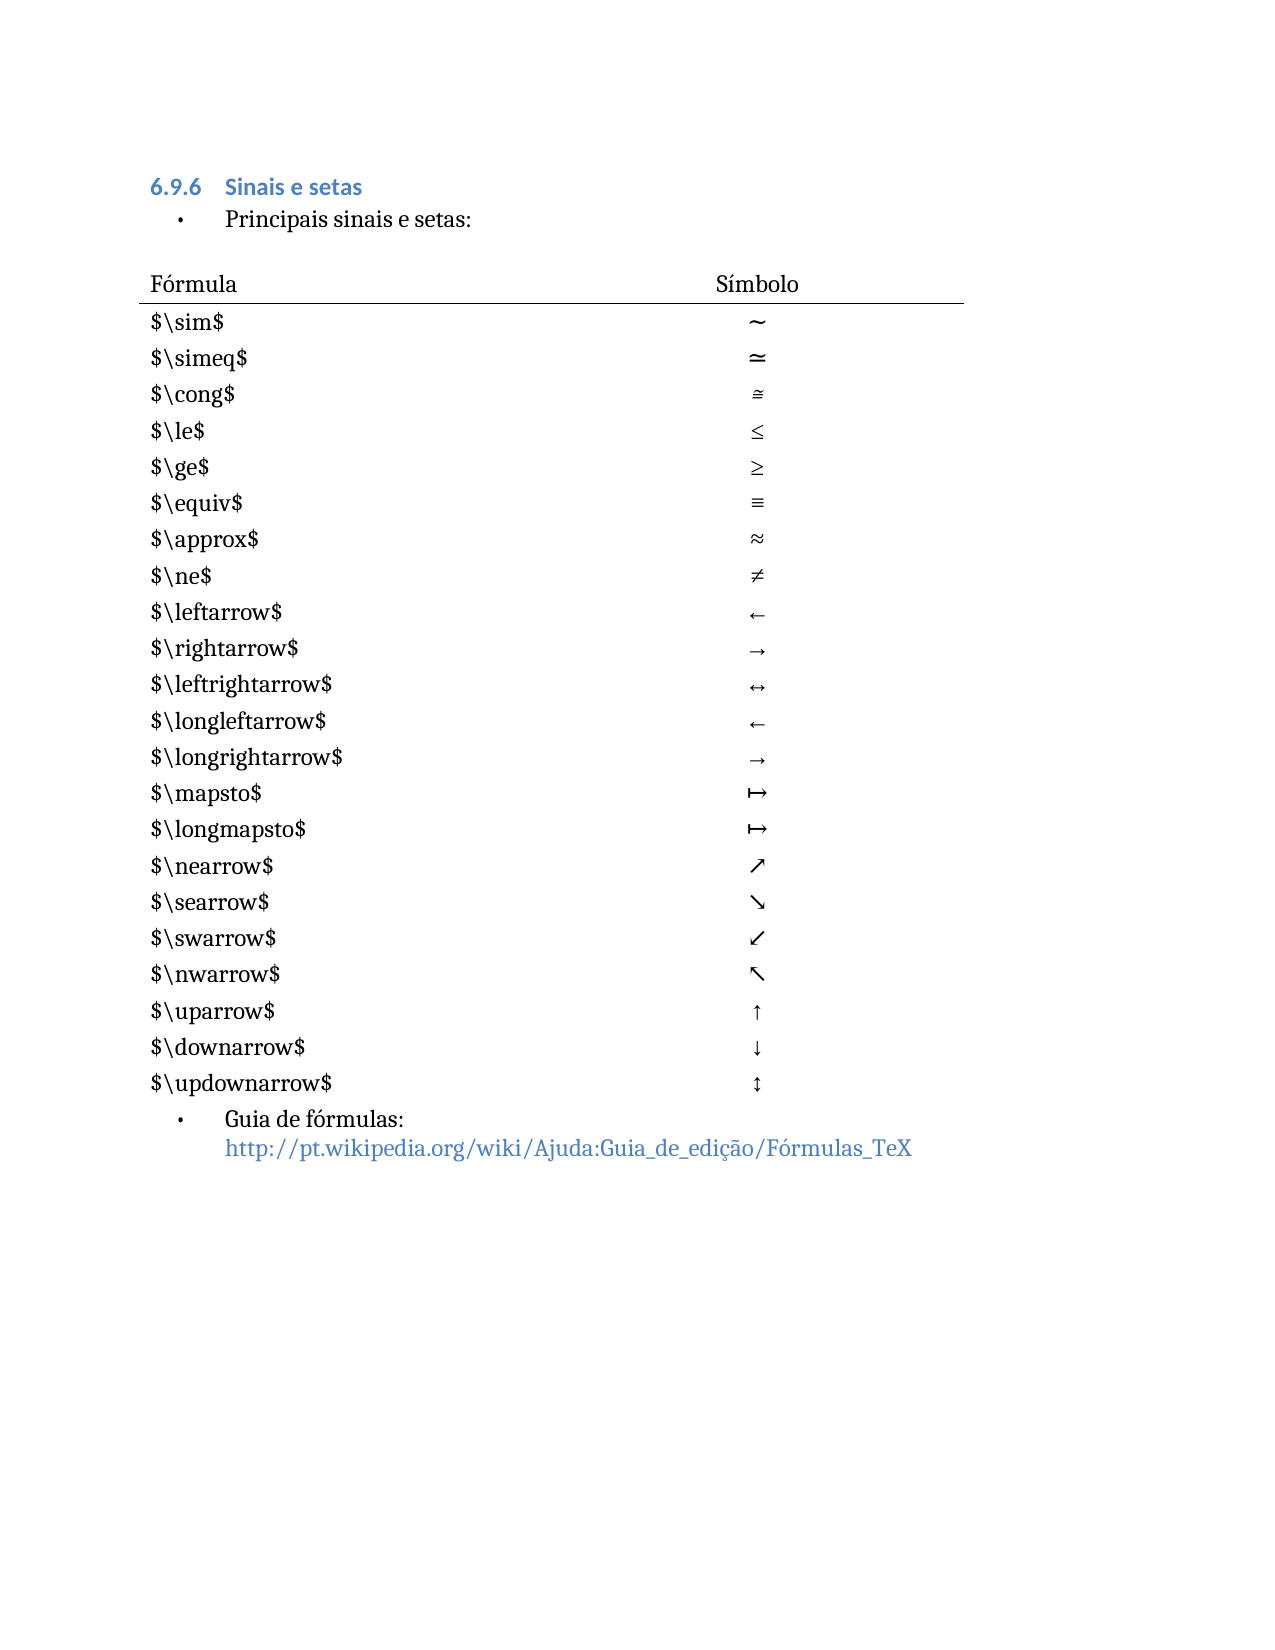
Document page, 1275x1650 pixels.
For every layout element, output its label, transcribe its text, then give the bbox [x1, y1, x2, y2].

list Guia de fórmulas: http://pt.wikipedia.org/wiki/Ajuda:Guia_de_edição/Fórmulas_TeX [175, 1105, 1125, 1163]
list Principais sinais e setas: [175, 205, 1125, 263]
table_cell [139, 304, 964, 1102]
subtitle 6.9.6 Sinais e setas [150, 171, 1125, 201]
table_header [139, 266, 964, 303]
